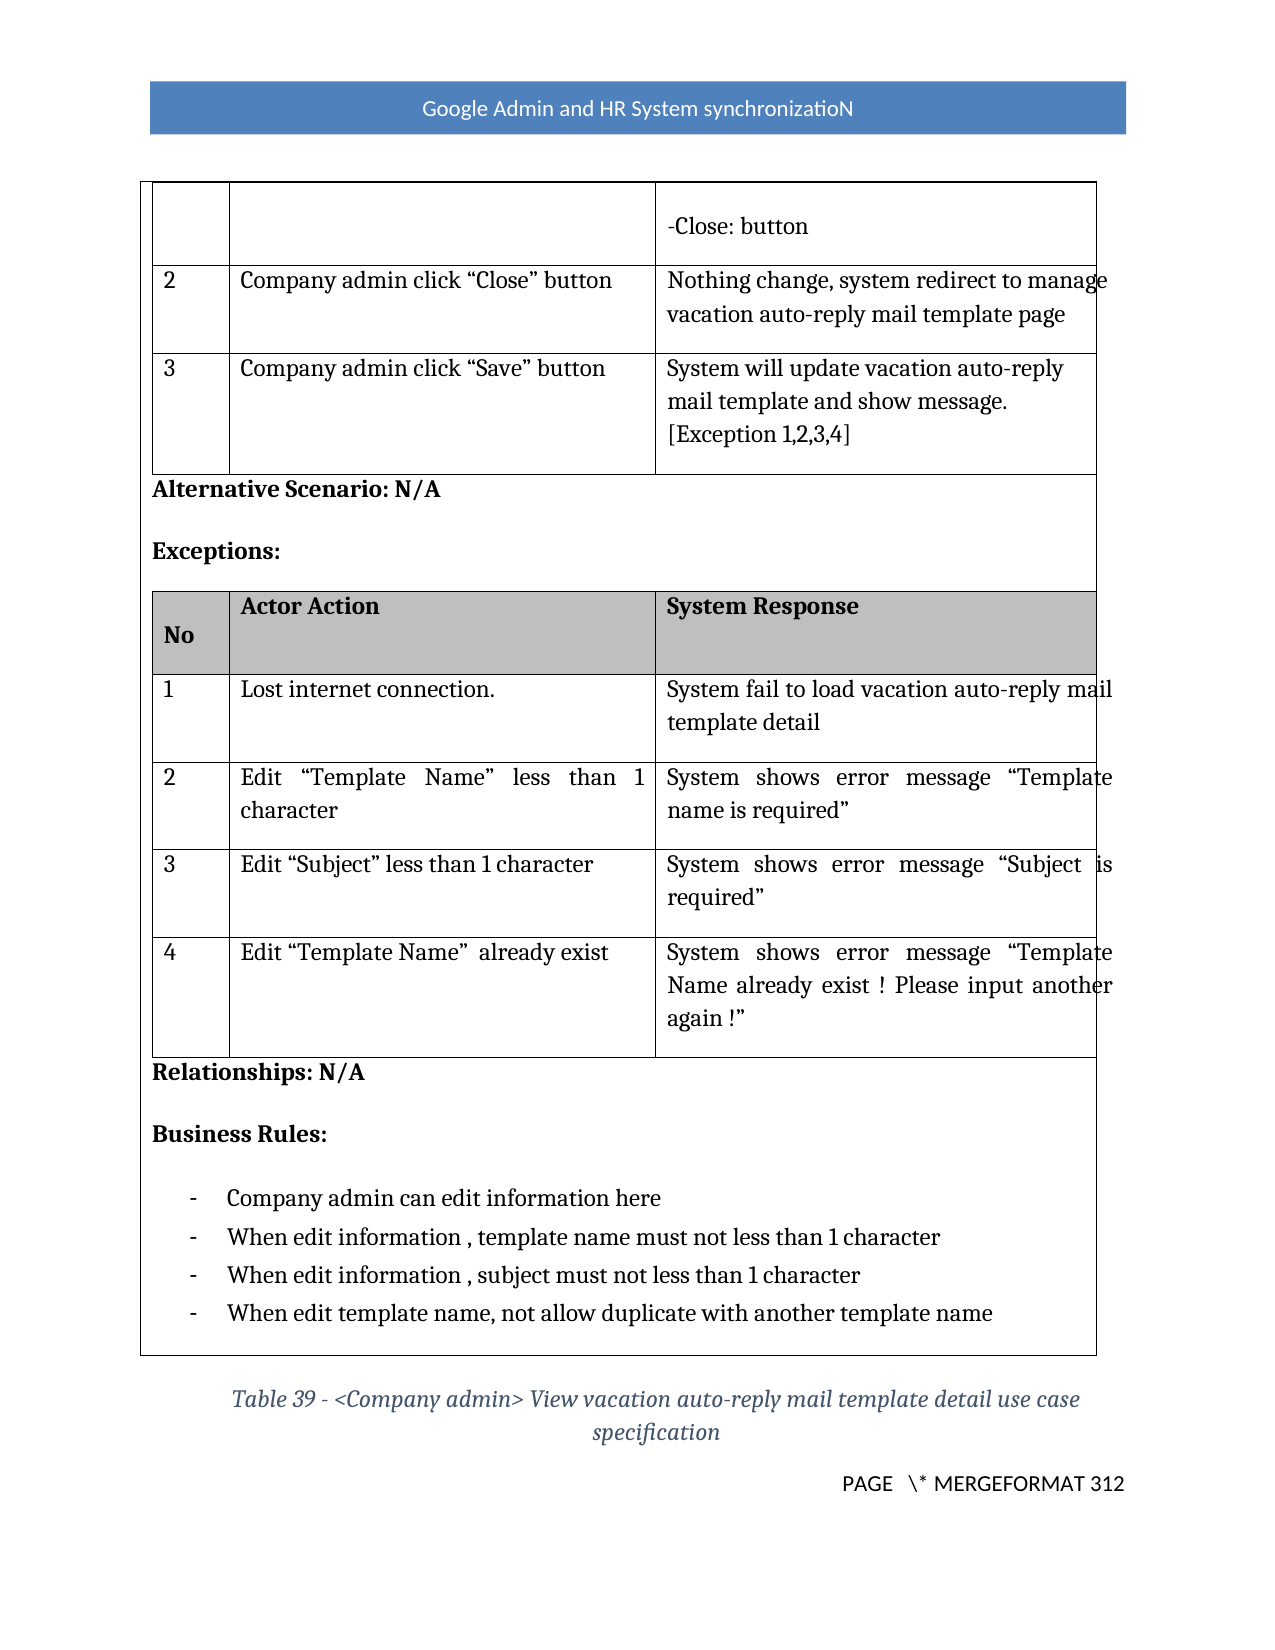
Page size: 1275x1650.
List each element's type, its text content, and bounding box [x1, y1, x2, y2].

text Table 39 - <Company admin> View vacation auto-reply mail template detail use case specification [187, 1385, 1125, 1447]
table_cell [141, 182, 1096, 1355]
